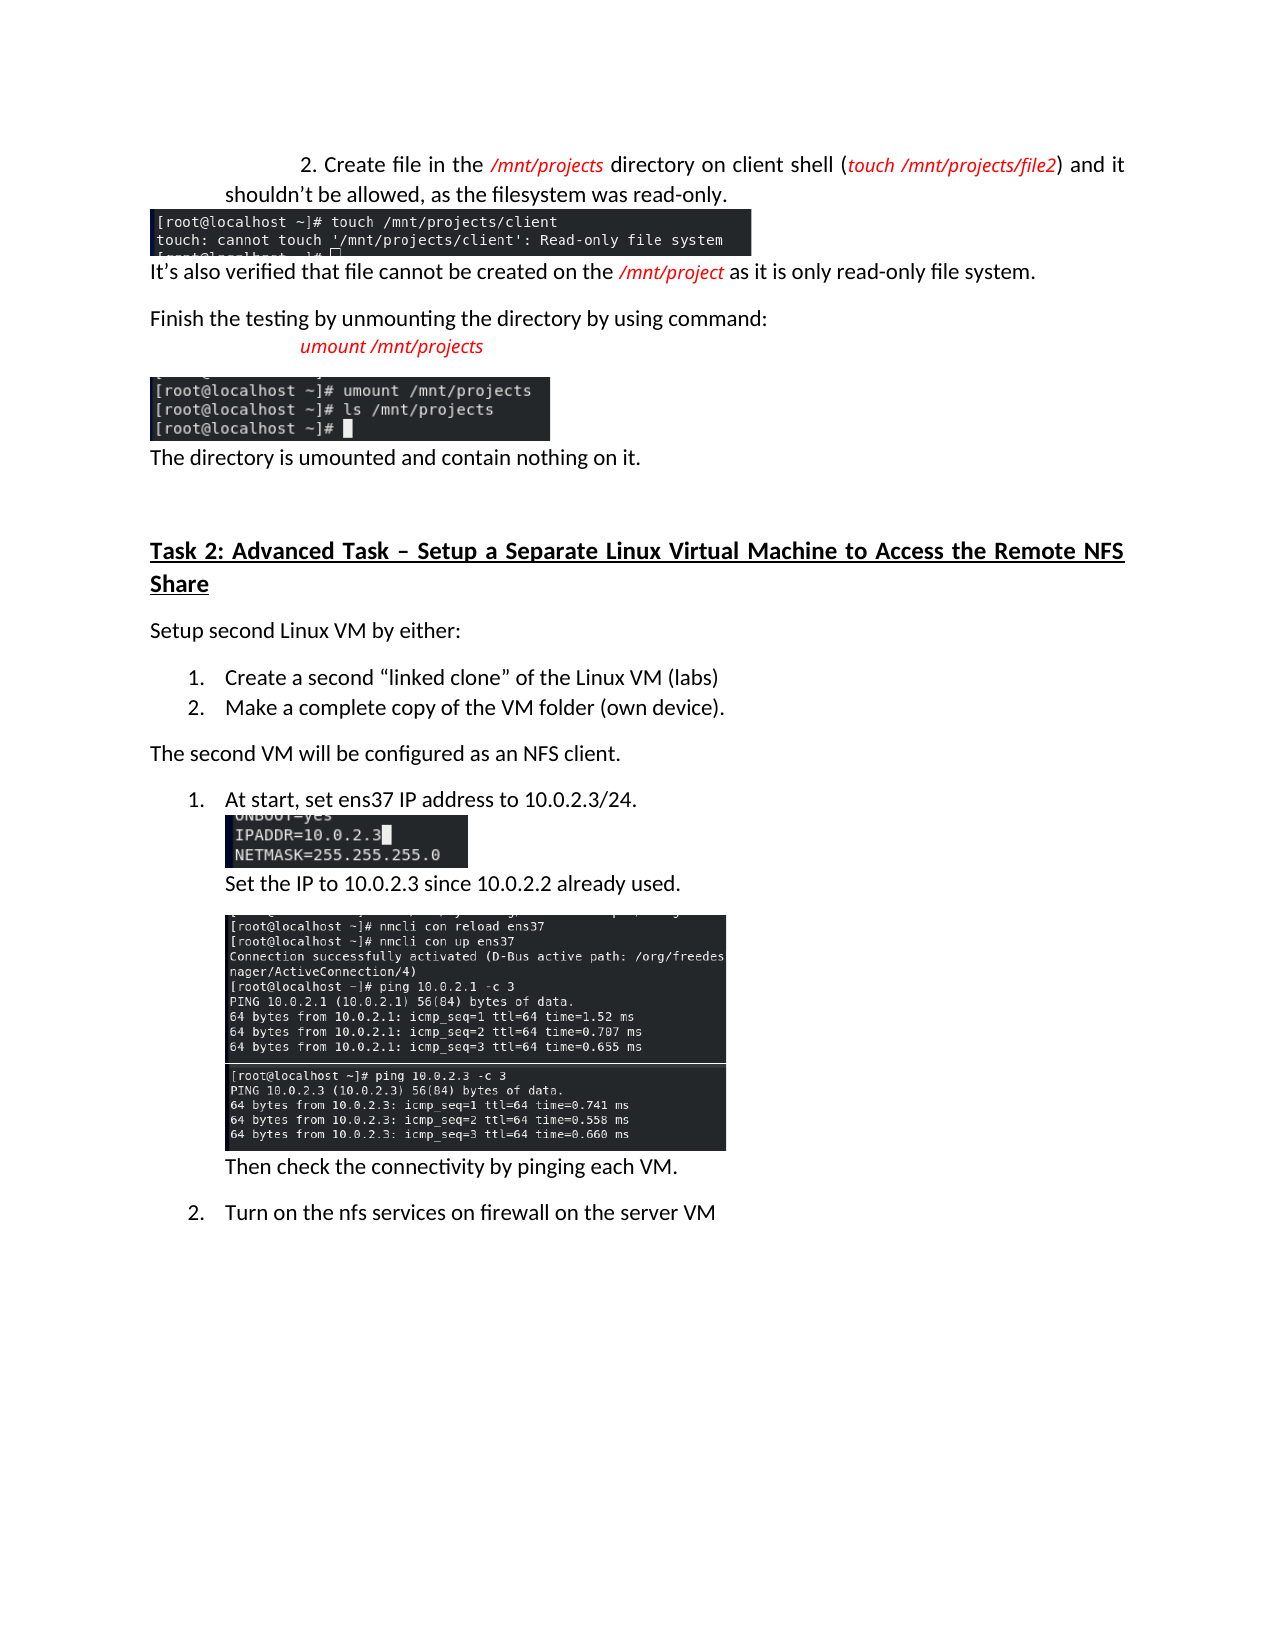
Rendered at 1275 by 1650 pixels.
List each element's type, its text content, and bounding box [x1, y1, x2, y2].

text 2. Create file in the /mnt/projects directory on client shell (touch /mnt/projects/file2) and it shouldn’t be allowed, as the filesystem was read-only. [225, 150, 1125, 208]
text Setup second Linux VM by either: [150, 617, 1125, 645]
text The directory is umounted and contain nothing on it. [150, 443, 1125, 471]
picture [225, 1064, 727, 1151]
picture [150, 209, 752, 256]
text Task 2: Advanced Task – Setup a Separate Linux Virtual Machine to Access the Remote NFS Share [150, 563, 1125, 598]
list At start, set ens37 IP address to 10.0.2.3/24. [187, 785, 1125, 813]
picture [150, 377, 550, 441]
text The second VM will be configured as an NFS client. [150, 739, 1125, 767]
text Task 2: Advanced Task – Setup a Separate Linux Virtual Machine to Access the Remote NFS Share [150, 535, 1125, 561]
list Turn on the nfs services on firewall on the server VM [187, 1198, 1125, 1227]
list Create a second “linked clone” of the Linux VM (labs) [187, 663, 1125, 691]
text umount /mnt/projects [225, 333, 1125, 359]
picture [225, 915, 727, 1063]
list Make a complete copy of the VM folder (own device). [187, 693, 1125, 721]
text Then check the connectivity by pinging each VM. [225, 1152, 1125, 1180]
text It’s also verified that file cannot be created on the /mnt/project as it is only read-only file system. [150, 257, 1125, 286]
text Finish the testing by unmounting the directory by using command: [150, 304, 1125, 332]
text Set the IP to 10.0.2.3 since 10.0.2.2 already used. [225, 869, 1125, 897]
picture [225, 815, 468, 868]
